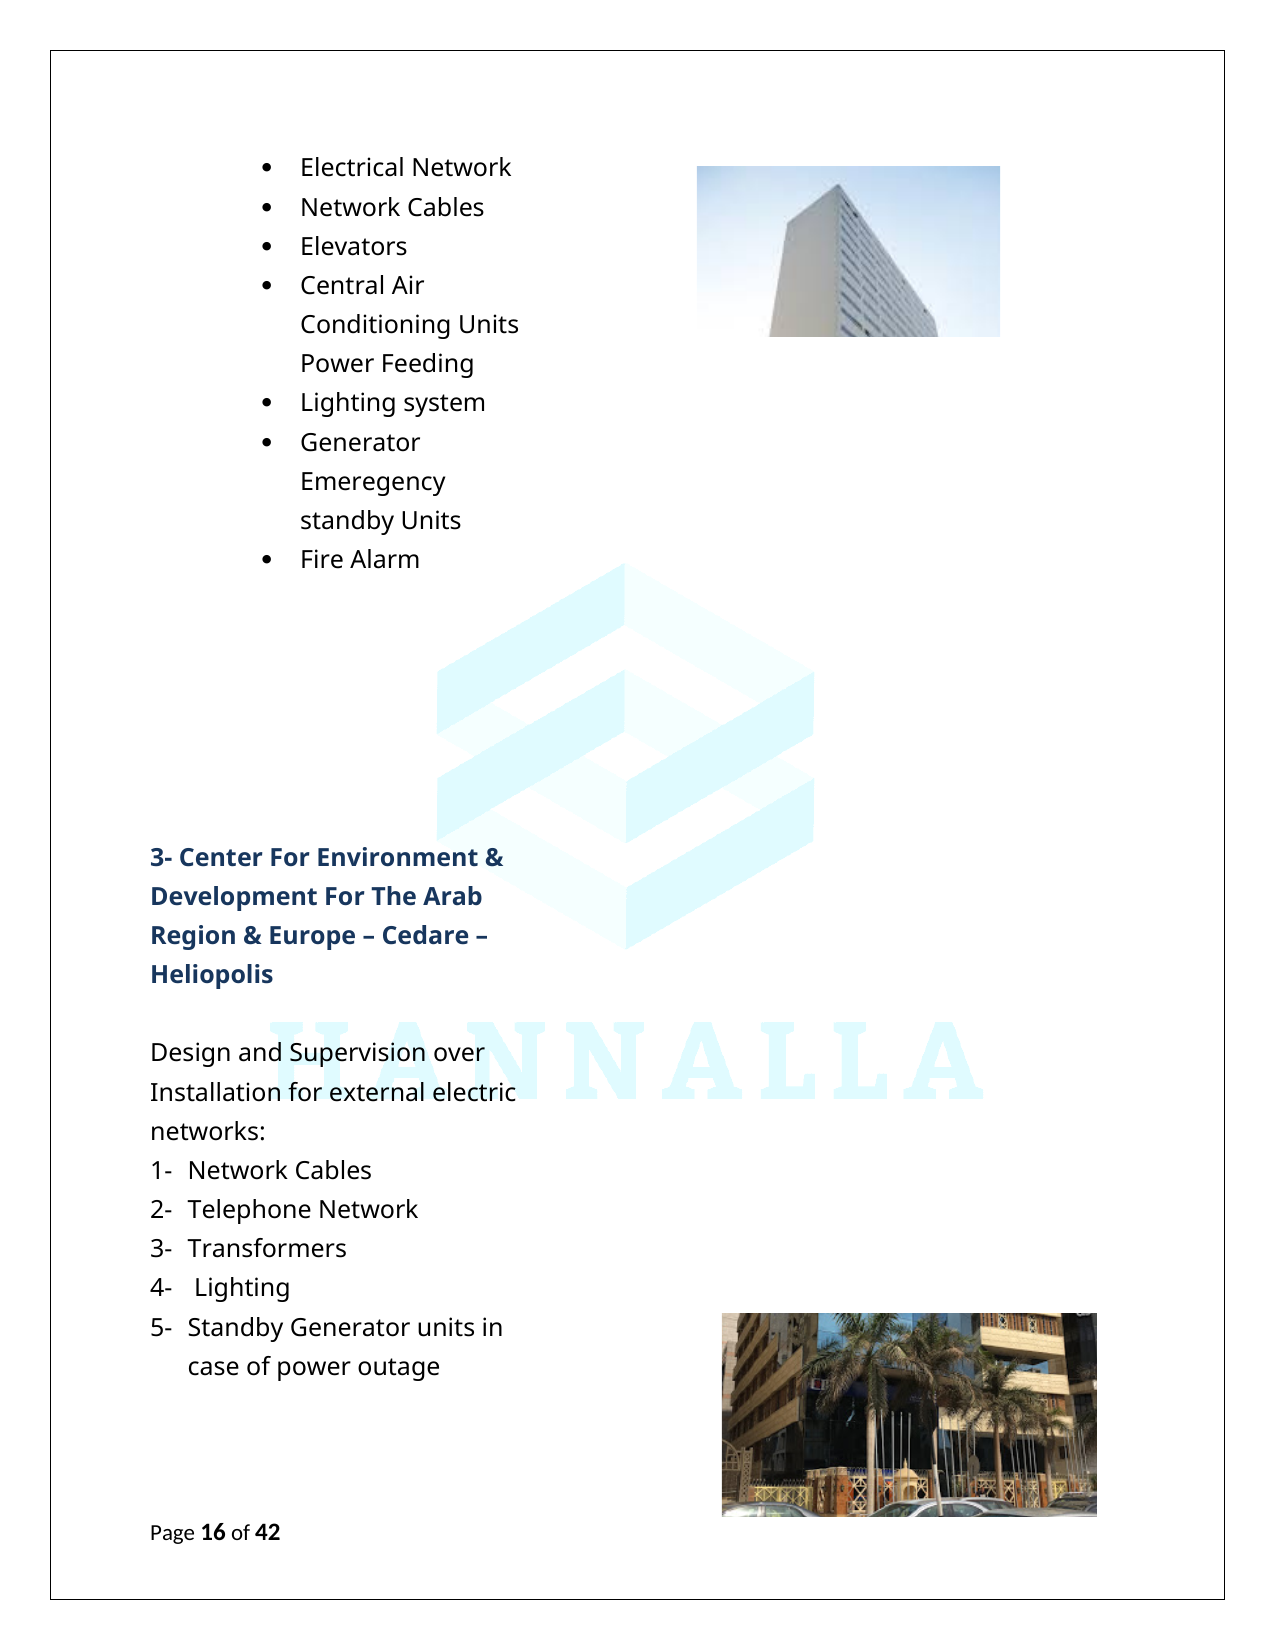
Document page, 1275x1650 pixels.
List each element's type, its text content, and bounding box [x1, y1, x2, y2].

list Fire Alarm [262, 542, 525, 576]
list Elevators [262, 228, 525, 262]
list Central Air Conditioning Units Power Feeding [262, 267, 525, 380]
list Lighting [150, 1270, 525, 1304]
picture [721, 1313, 1097, 1517]
picture [696, 166, 1001, 337]
list Electrical Network [262, 150, 525, 184]
list Network Cables [150, 1152, 525, 1187]
list Telephone Network [150, 1192, 525, 1226]
list Network Cables [262, 189, 525, 223]
list 3- Center For Environment & Development For The Arab Region & Europe – Cedare – Heliopolis [150, 839, 525, 991]
list Lighting system [262, 385, 525, 419]
list Generator Emeregency standby Units [262, 424, 525, 537]
list Transformers [150, 1231, 525, 1265]
list Design and Supervision over Installation for external electric networks: [150, 1035, 525, 1147]
list Standby Generator units in case of power outage [150, 1309, 525, 1382]
